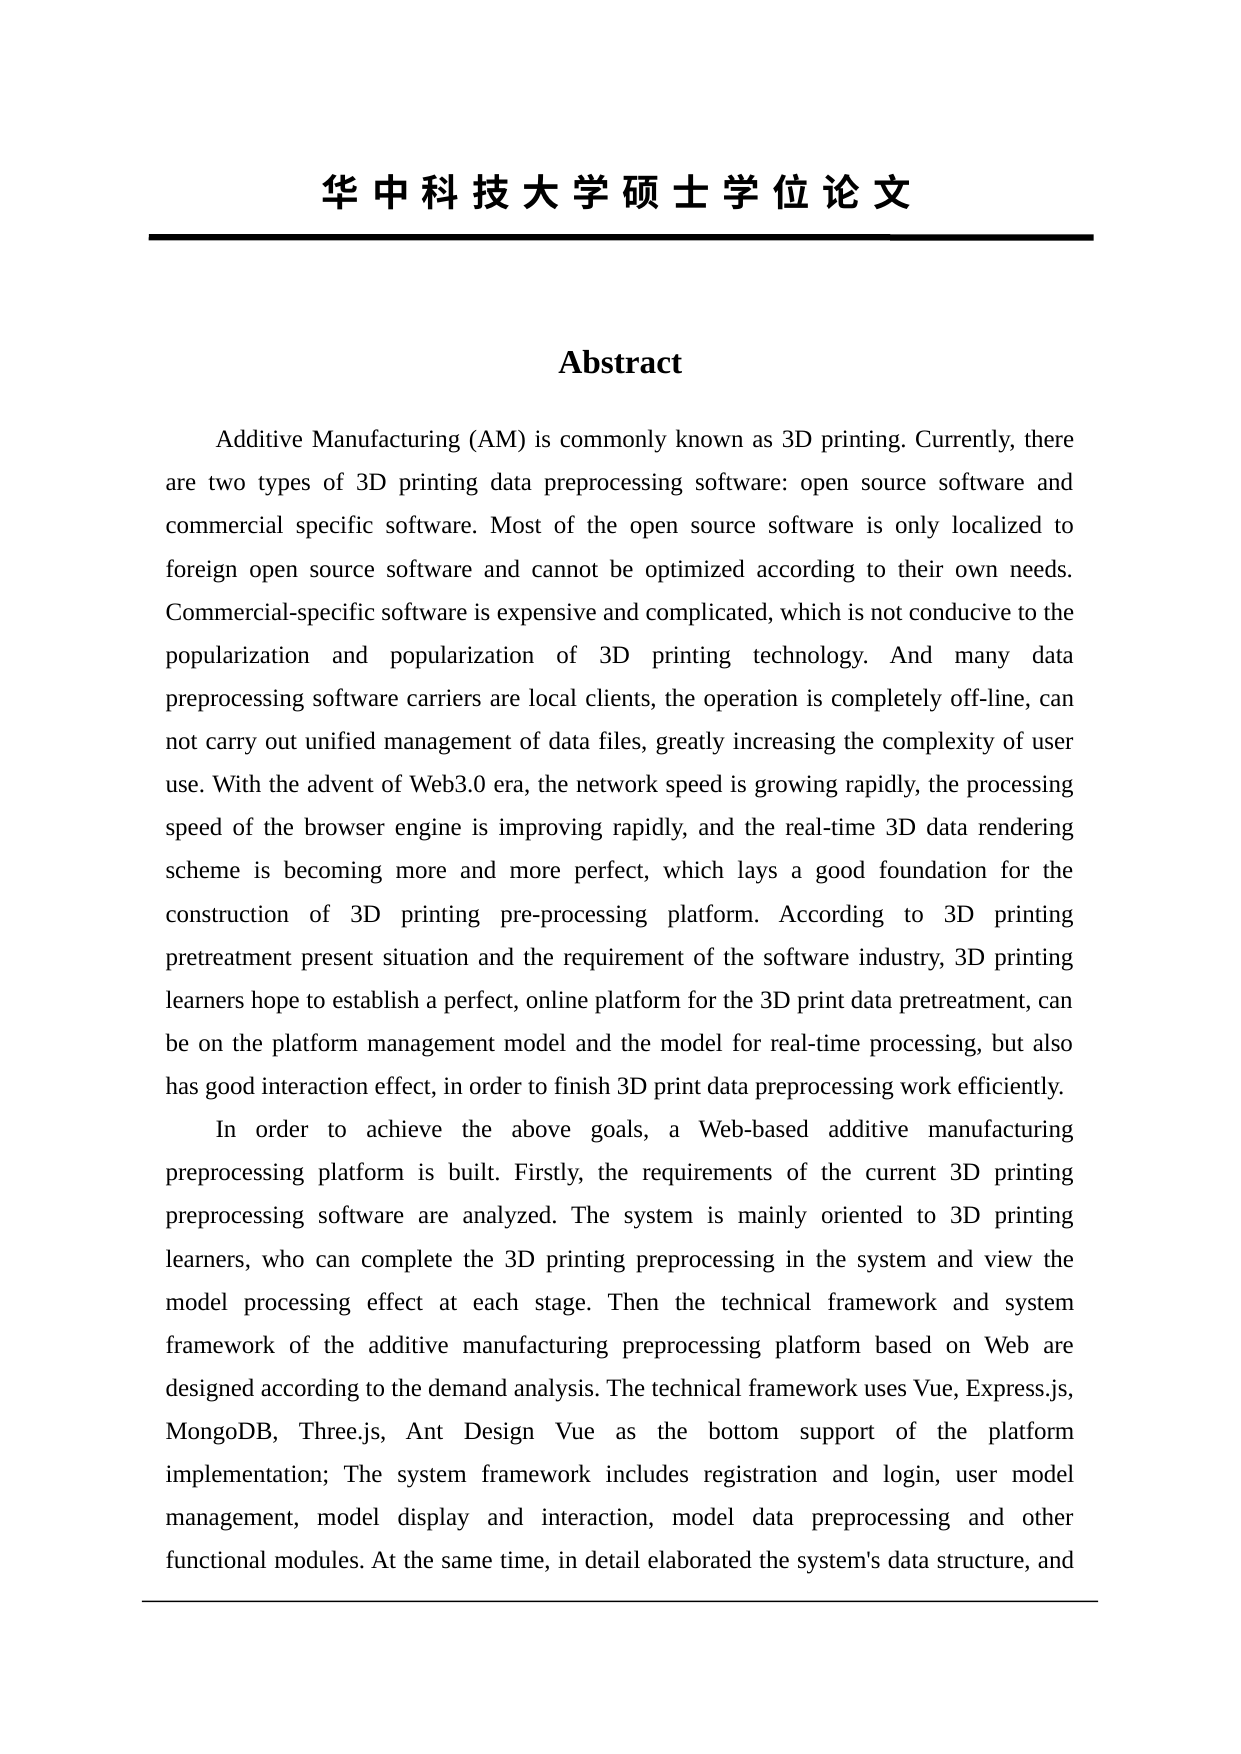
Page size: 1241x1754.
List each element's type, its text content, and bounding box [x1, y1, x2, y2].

text Additive Manufacturing (AM) is commonly known as 3D printing. Currently, there are two types of 3D printing data preprocessing software: open source software and commercial specific software. Most of the open source software is only localized to foreign open source software and cannot be optimized according to their own needs. Commercial-specific software is expensive and complicated, which is not conducive to the popularization and popularization of 3D printing technology. And many data preprocessing software carriers are local clients, the operation is completely off-line, can not carry out unified management of data files, greatly increasing the complexity of user use. With the advent of Web3.0 era, the network speed is growing rapidly, the processing speed of the browser engine is improving rapidly, and the real-time 3D data rendering scheme is becoming more and more perfect, which lays a good foundation for the construction of 3D printing pre-processing platform. According to 3D printing pretreatment present situation and the requirement of the software industry, 3D printing learners hope to establish a perfect, online platform for the 3D print data pretreatment, can be on the platform management model and the model for real-time processing, but also has good interaction effect, in order to finish 3D print data preprocessing work efficiently. [165, 424, 1075, 1100]
subtitle Abstract [165, 342, 1075, 380]
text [165, 1114, 1075, 1574]
